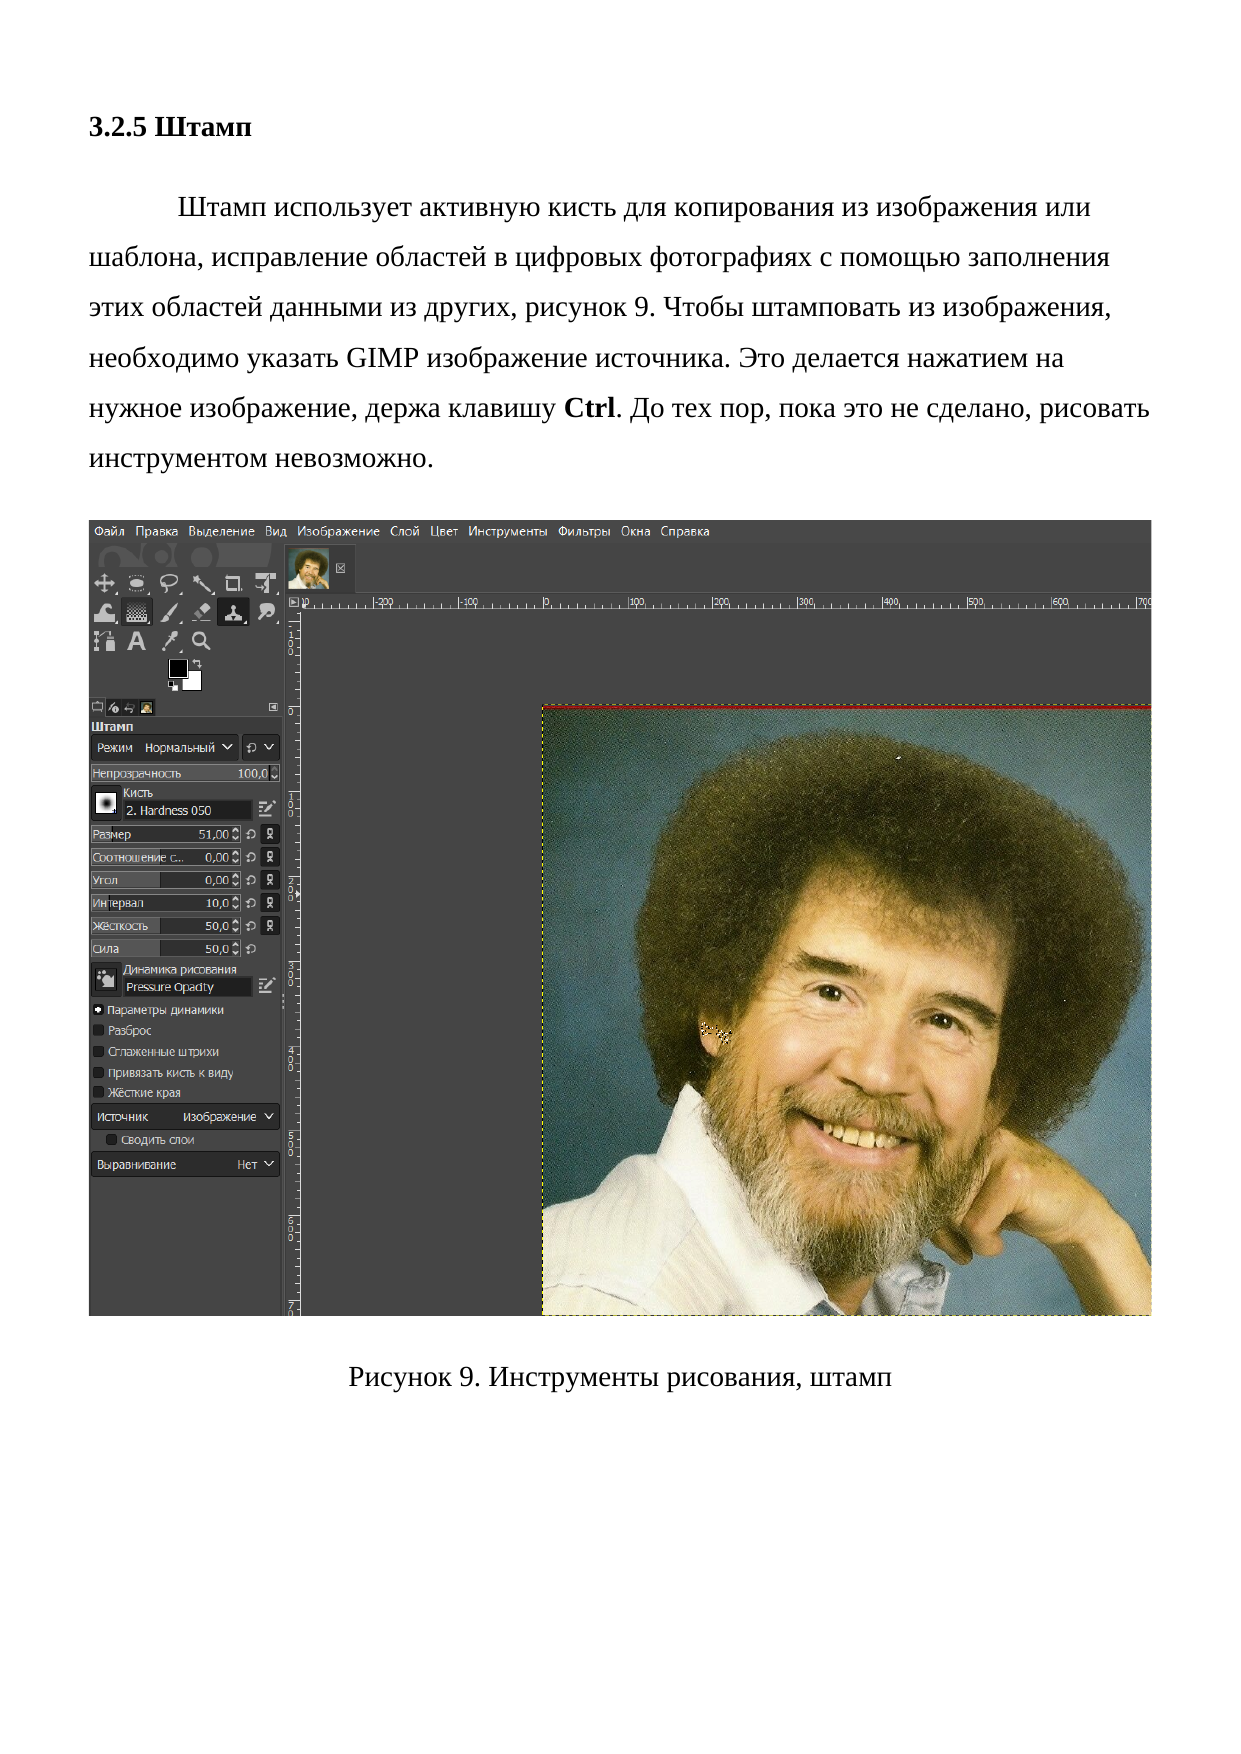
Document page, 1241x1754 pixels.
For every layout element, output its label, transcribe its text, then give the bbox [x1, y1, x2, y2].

picture [88, 520, 1152, 1316]
text Штамп использует активную кисть для копирования из изображения или шаблона, исправление областей в цифровых фотографиях с помощью заполнения этих областей данными из других, рисунок 9. Чтобы штамповать из изображения, необходимо указать GIMP изображение источника. Это делается нажатием на нужное изображение, держа клавишу Ctrl. До тех пор, пока это не сделано, рисовать инструментом невозможно. [89, 189, 1152, 474]
text Рисунок 9. Инструменты рисования, штамп [89, 1359, 1152, 1392]
subtitle 3.2.5 Штамп [89, 109, 1152, 143]
